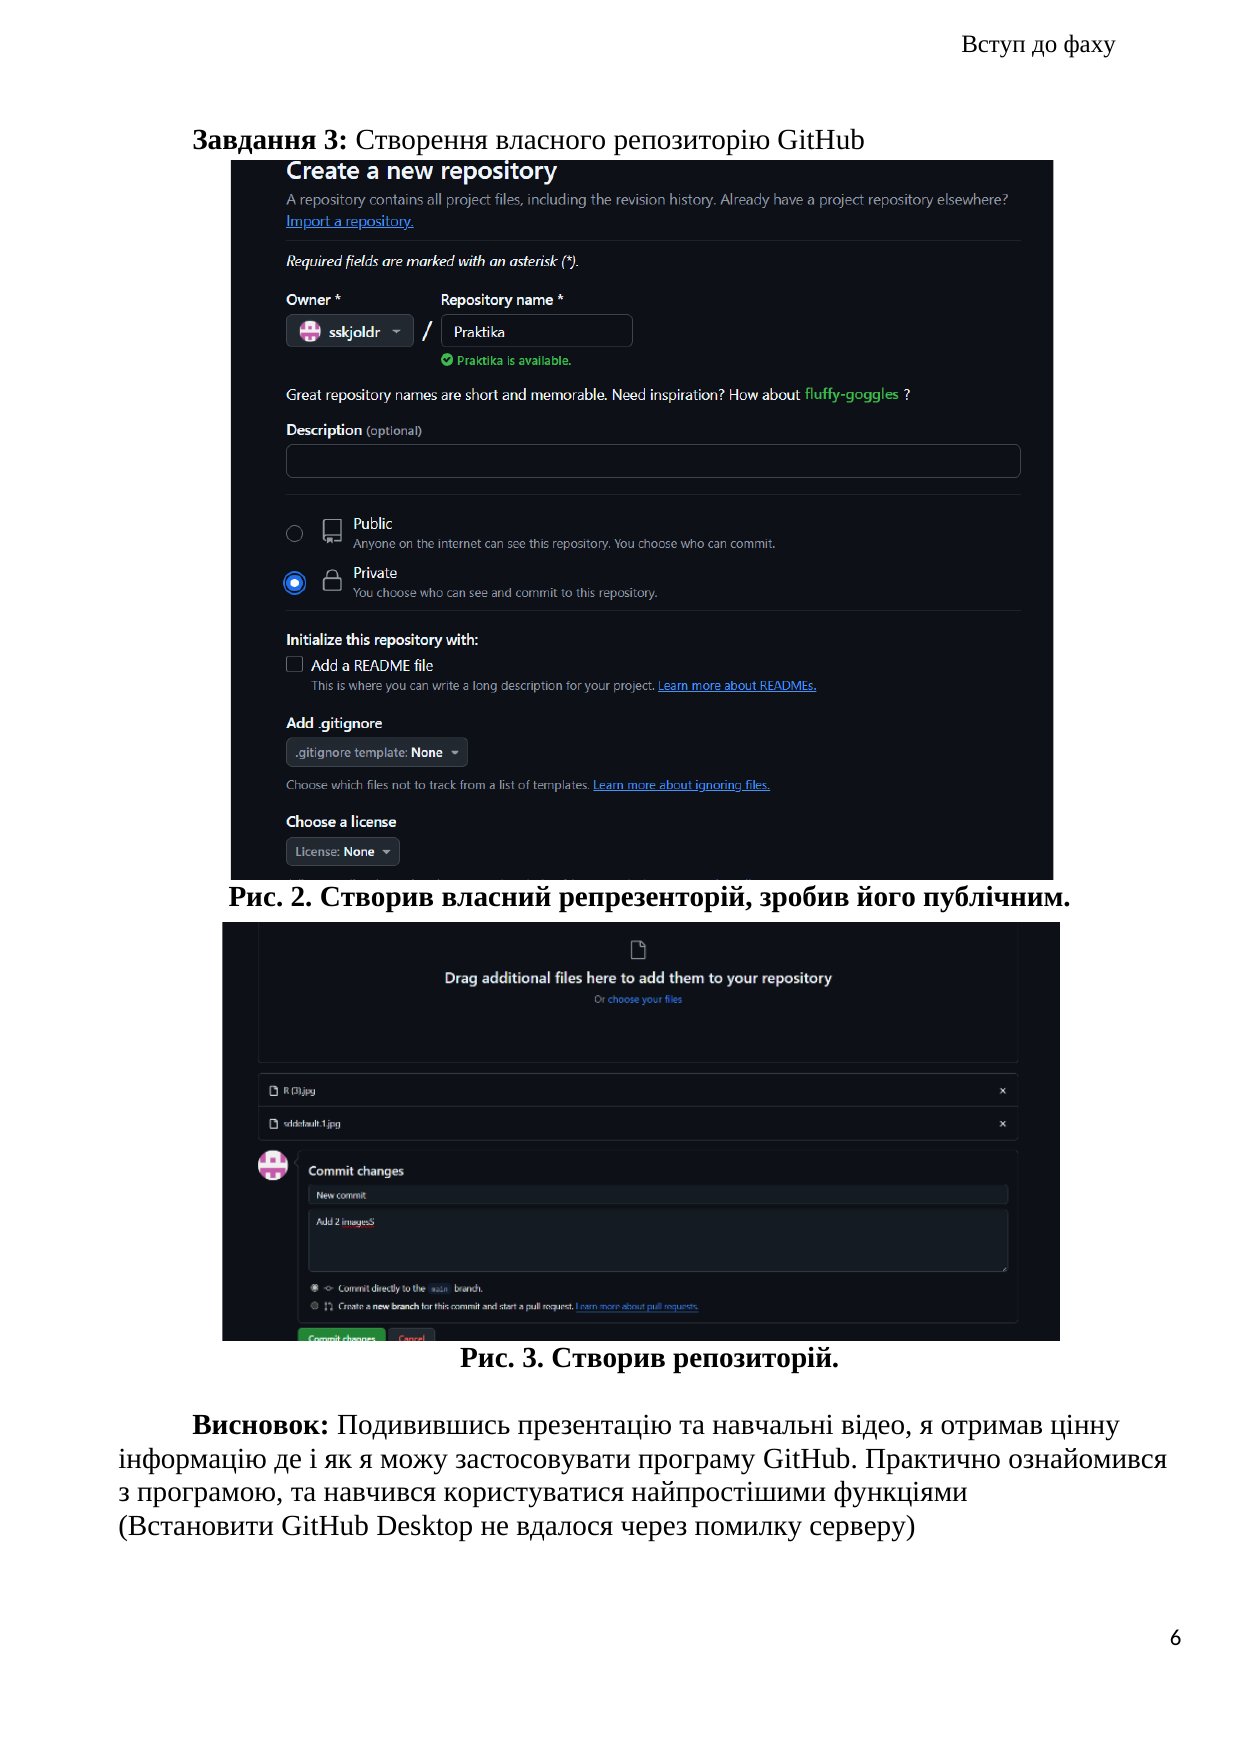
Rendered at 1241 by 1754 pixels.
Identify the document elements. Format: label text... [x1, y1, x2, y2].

picture [222, 922, 1060, 1341]
text Завдання 3: Створення власного репозиторію GitHub [118, 122, 1181, 156]
picture [230, 160, 1054, 880]
text (Встановити GitHub Desktop не вдалося через помилку серверу) [118, 1508, 1181, 1542]
text Висновок: Подивившись презентацію та навчальні відео, я отримав цінну інформацію де і як я можу застосовувати програму GitHub. Практично ознайомився з програмою, та навчився користуватися найпростішими функціями [118, 1407, 1181, 1508]
